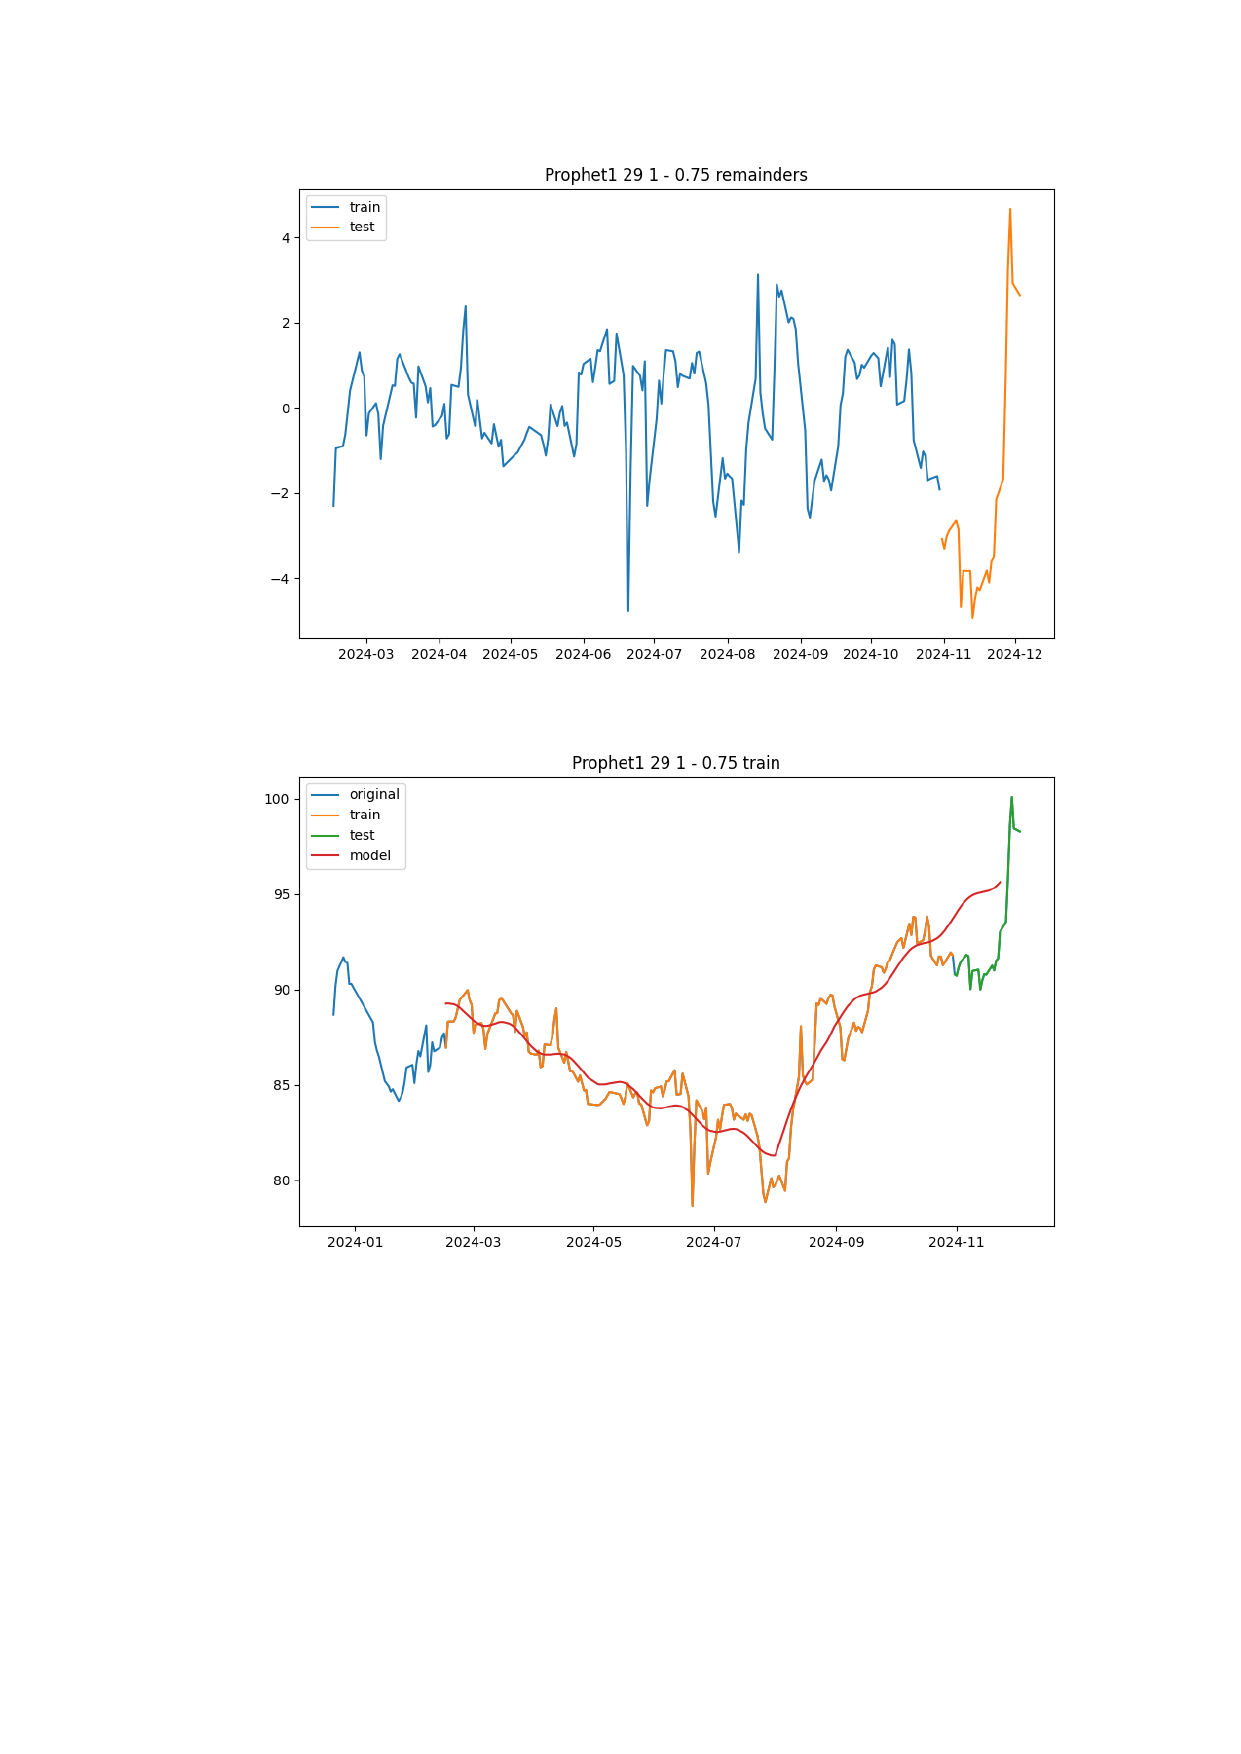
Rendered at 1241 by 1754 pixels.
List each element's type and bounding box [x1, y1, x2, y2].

picture [177, 706, 1151, 1290]
picture [177, 118, 1151, 702]
